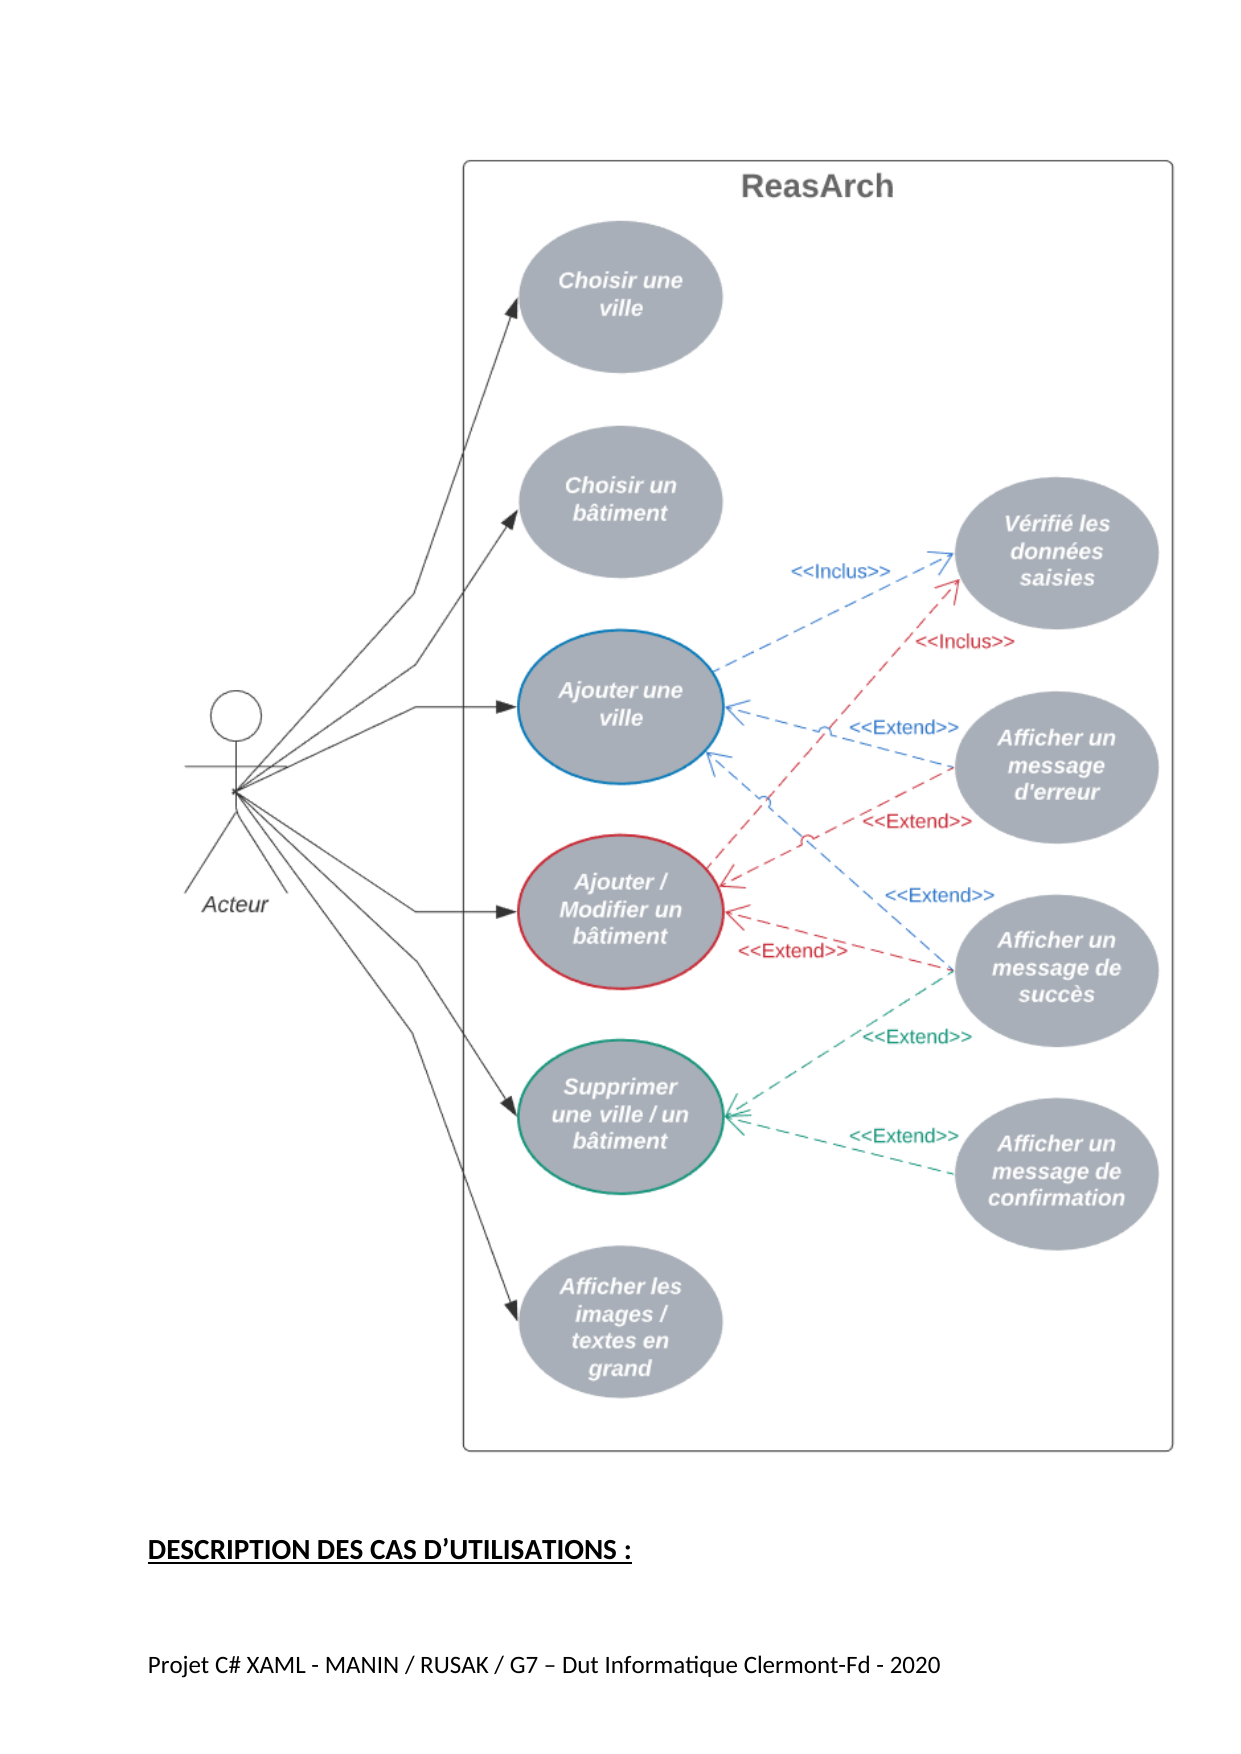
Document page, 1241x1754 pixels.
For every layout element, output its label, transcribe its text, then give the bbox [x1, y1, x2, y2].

text DESCRIPTION DES CAS D’UTILISATIONS : [148, 1531, 1092, 1567]
picture [147, 147, 1200, 1461]
